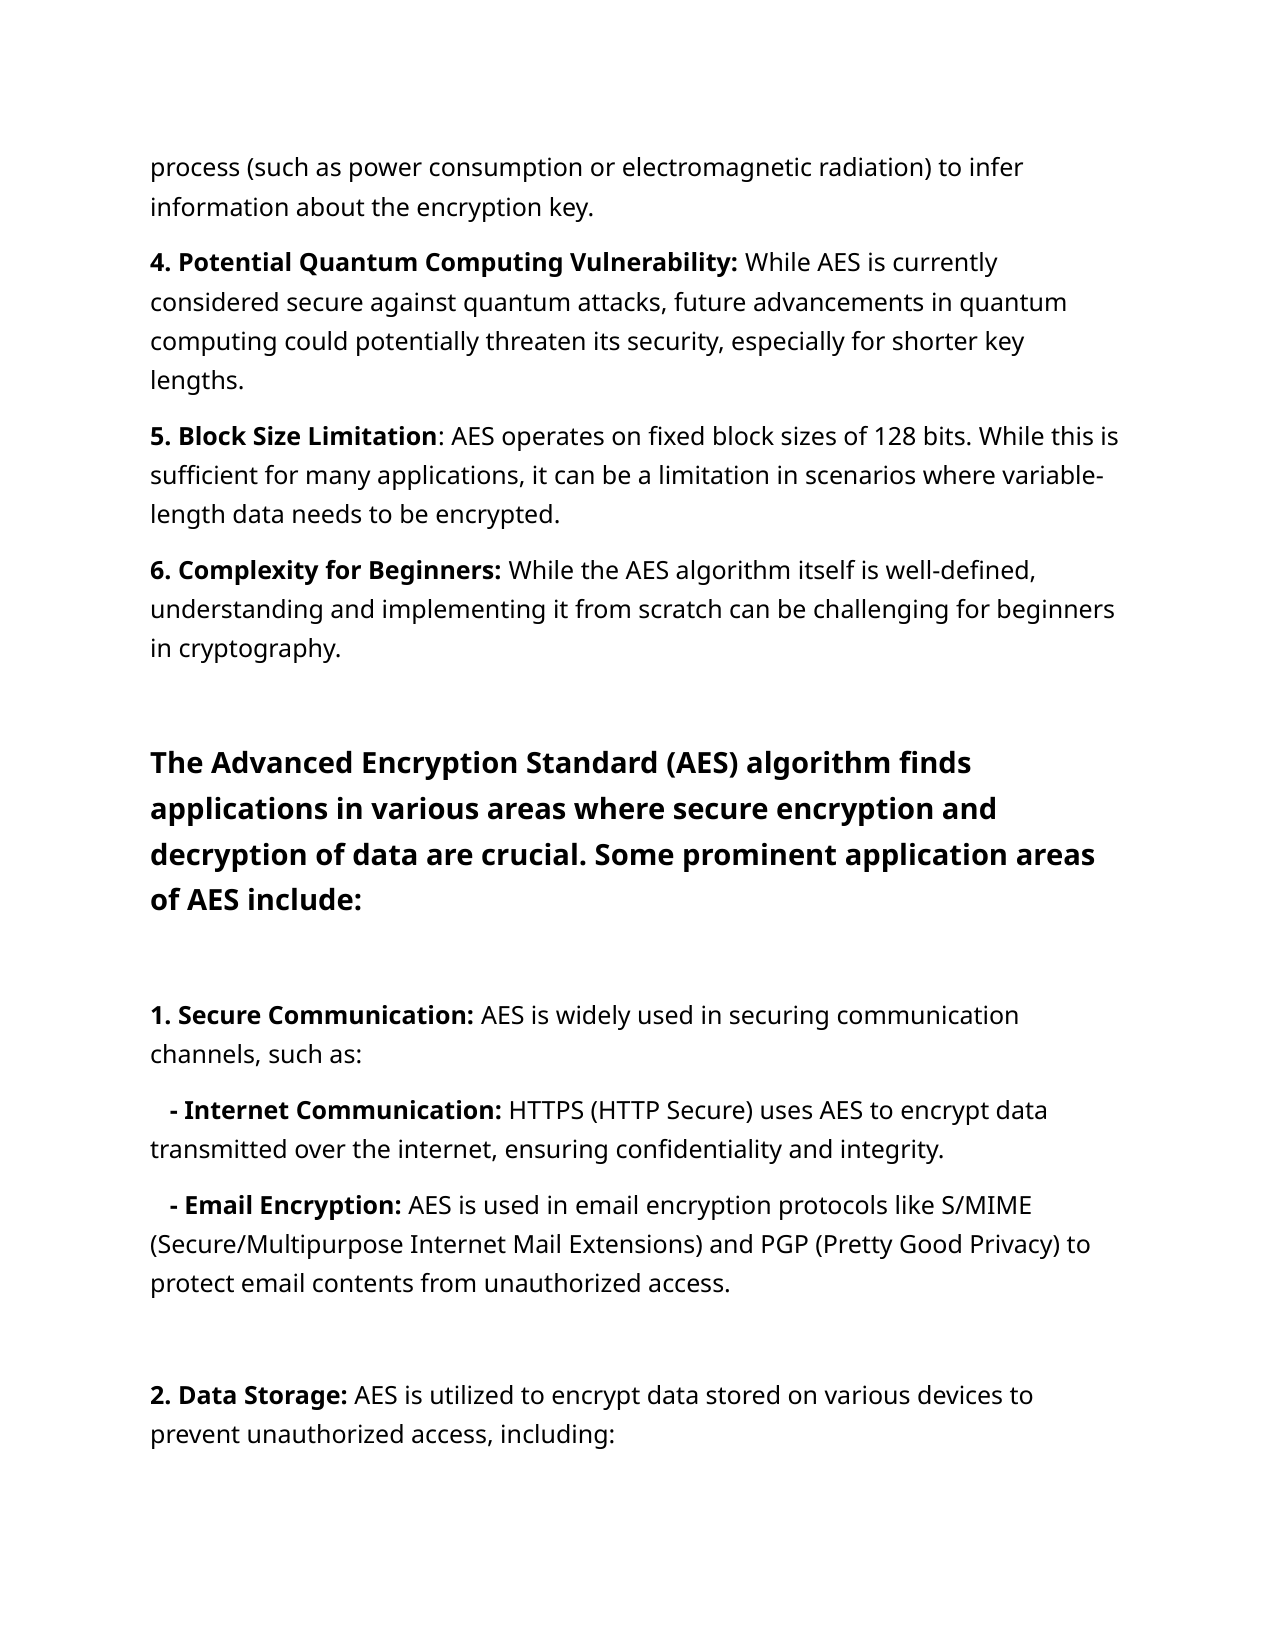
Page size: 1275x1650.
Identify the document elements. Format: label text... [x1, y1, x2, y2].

text 6. Complexity for Beginners: While the AES algorithm itself is well-defined, understanding and implementing it from scratch can be challenging for beginners in cryptography. [150, 552, 1125, 665]
text 1. Secure Communication: AES is widely used in securing communication channels, such as: [150, 997, 1125, 1071]
text - Email Encryption: AES is used in email encryption protocols like S/MIME (Secure/Multipurpose Internet Mail Extensions) and PGP (Pretty Good Privacy) to protect email contents from unauthorized access. [150, 1187, 1125, 1300]
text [150, 150, 1125, 223]
text The Advanced Encryption Standard (AES) algorithm finds applications in various areas where secure encryption and decryption of data are crucial. Some prominent application areas of AES include: [150, 742, 1125, 919]
text 4. Potential Quantum Computing Vulnerability: While AES is currently considered secure against quantum attacks, future advancements in quantum computing could potentially threaten its security, especially for shorter key lengths. [150, 245, 1125, 397]
text 5. Block Size Limitation: AES operates on fixed block sizes of 128 bits. While this is sufficient for many applications, it can be a limitation in scenarios where variable-length data needs to be encrypted. [150, 418, 1125, 531]
text - Internet Communication: HTTPS (HTTP Secure) uses AES to encrypt data transmitted over the internet, ensuring confidentiality and integrity. [150, 1092, 1125, 1166]
text 2. Data Storage: AES is utilized to encrypt data stored on various devices to prevent unauthorized access, including: [150, 1377, 1125, 1451]
